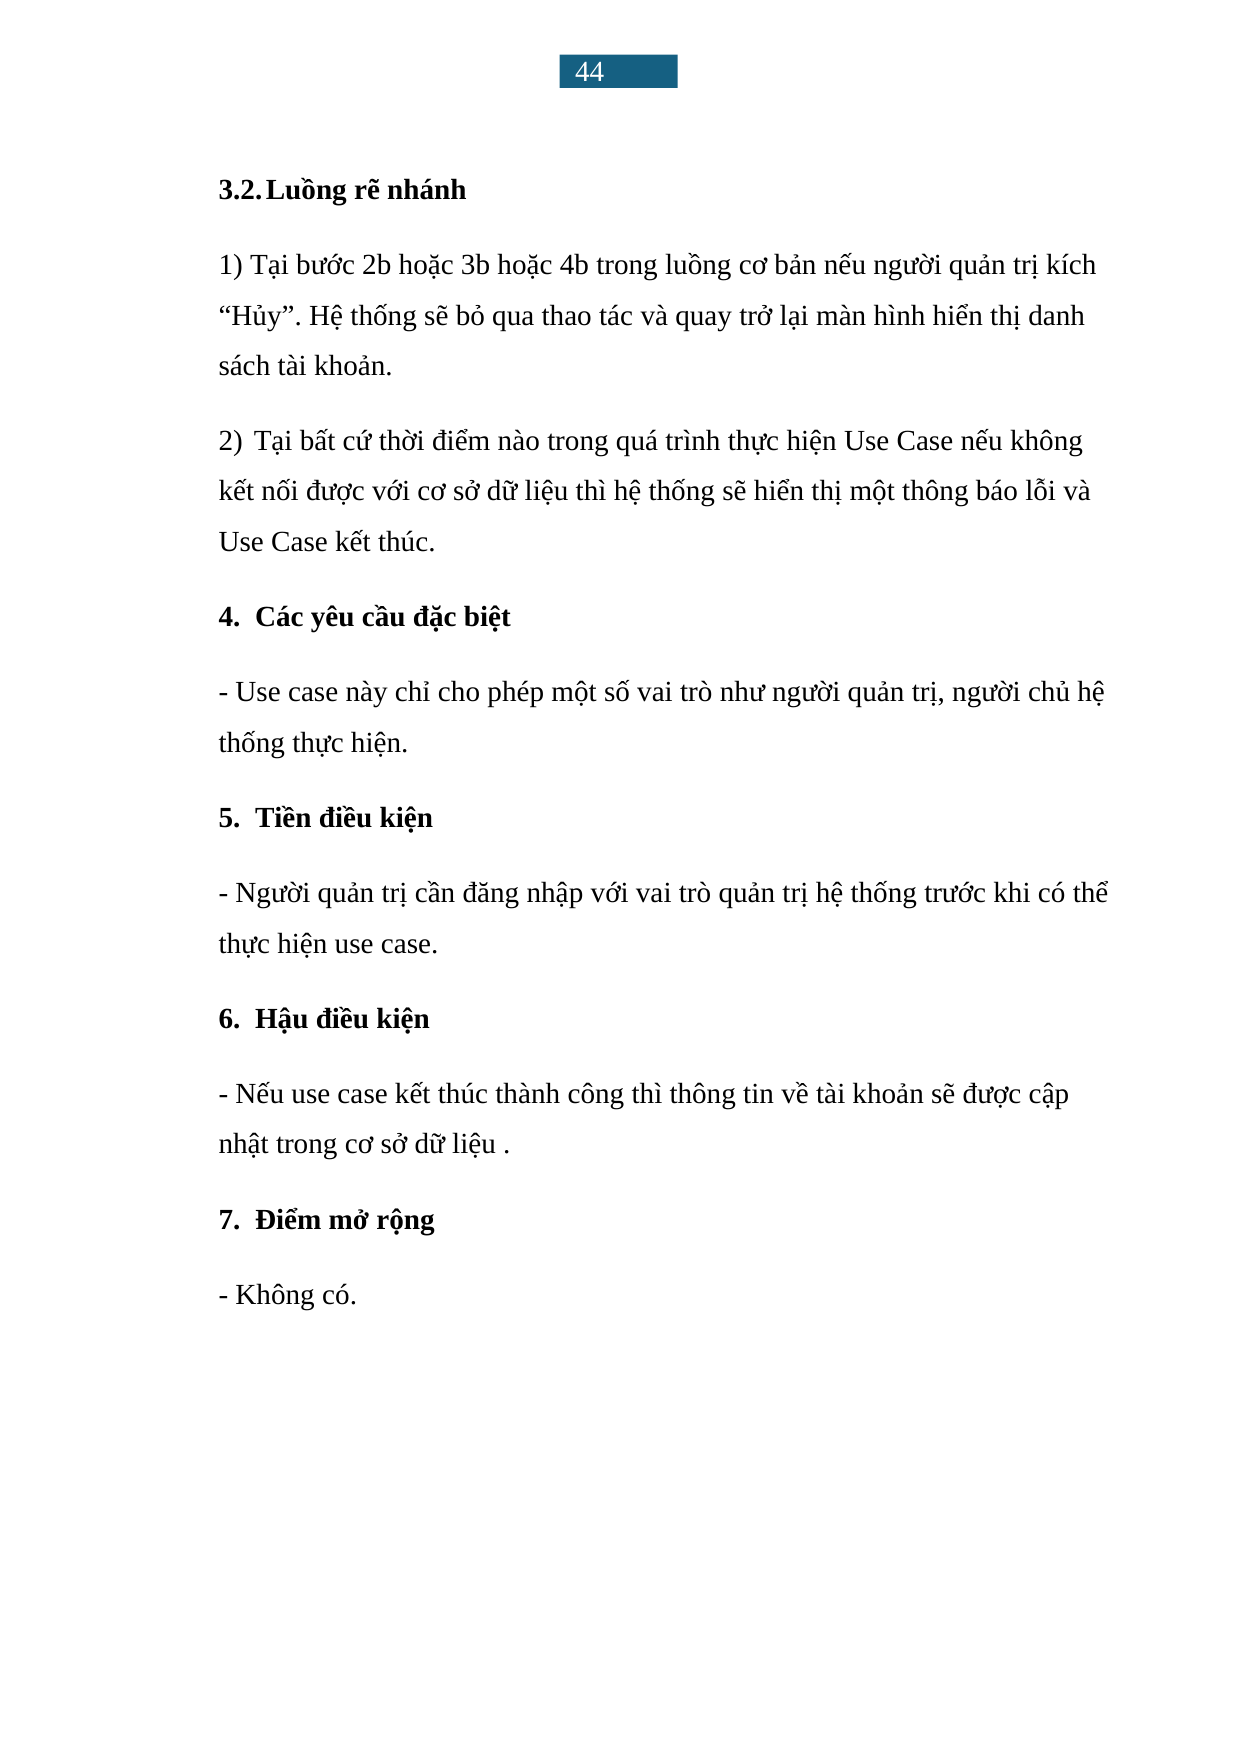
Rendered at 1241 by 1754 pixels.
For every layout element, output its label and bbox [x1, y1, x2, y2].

table_header [207, 147, 1121, 1327]
